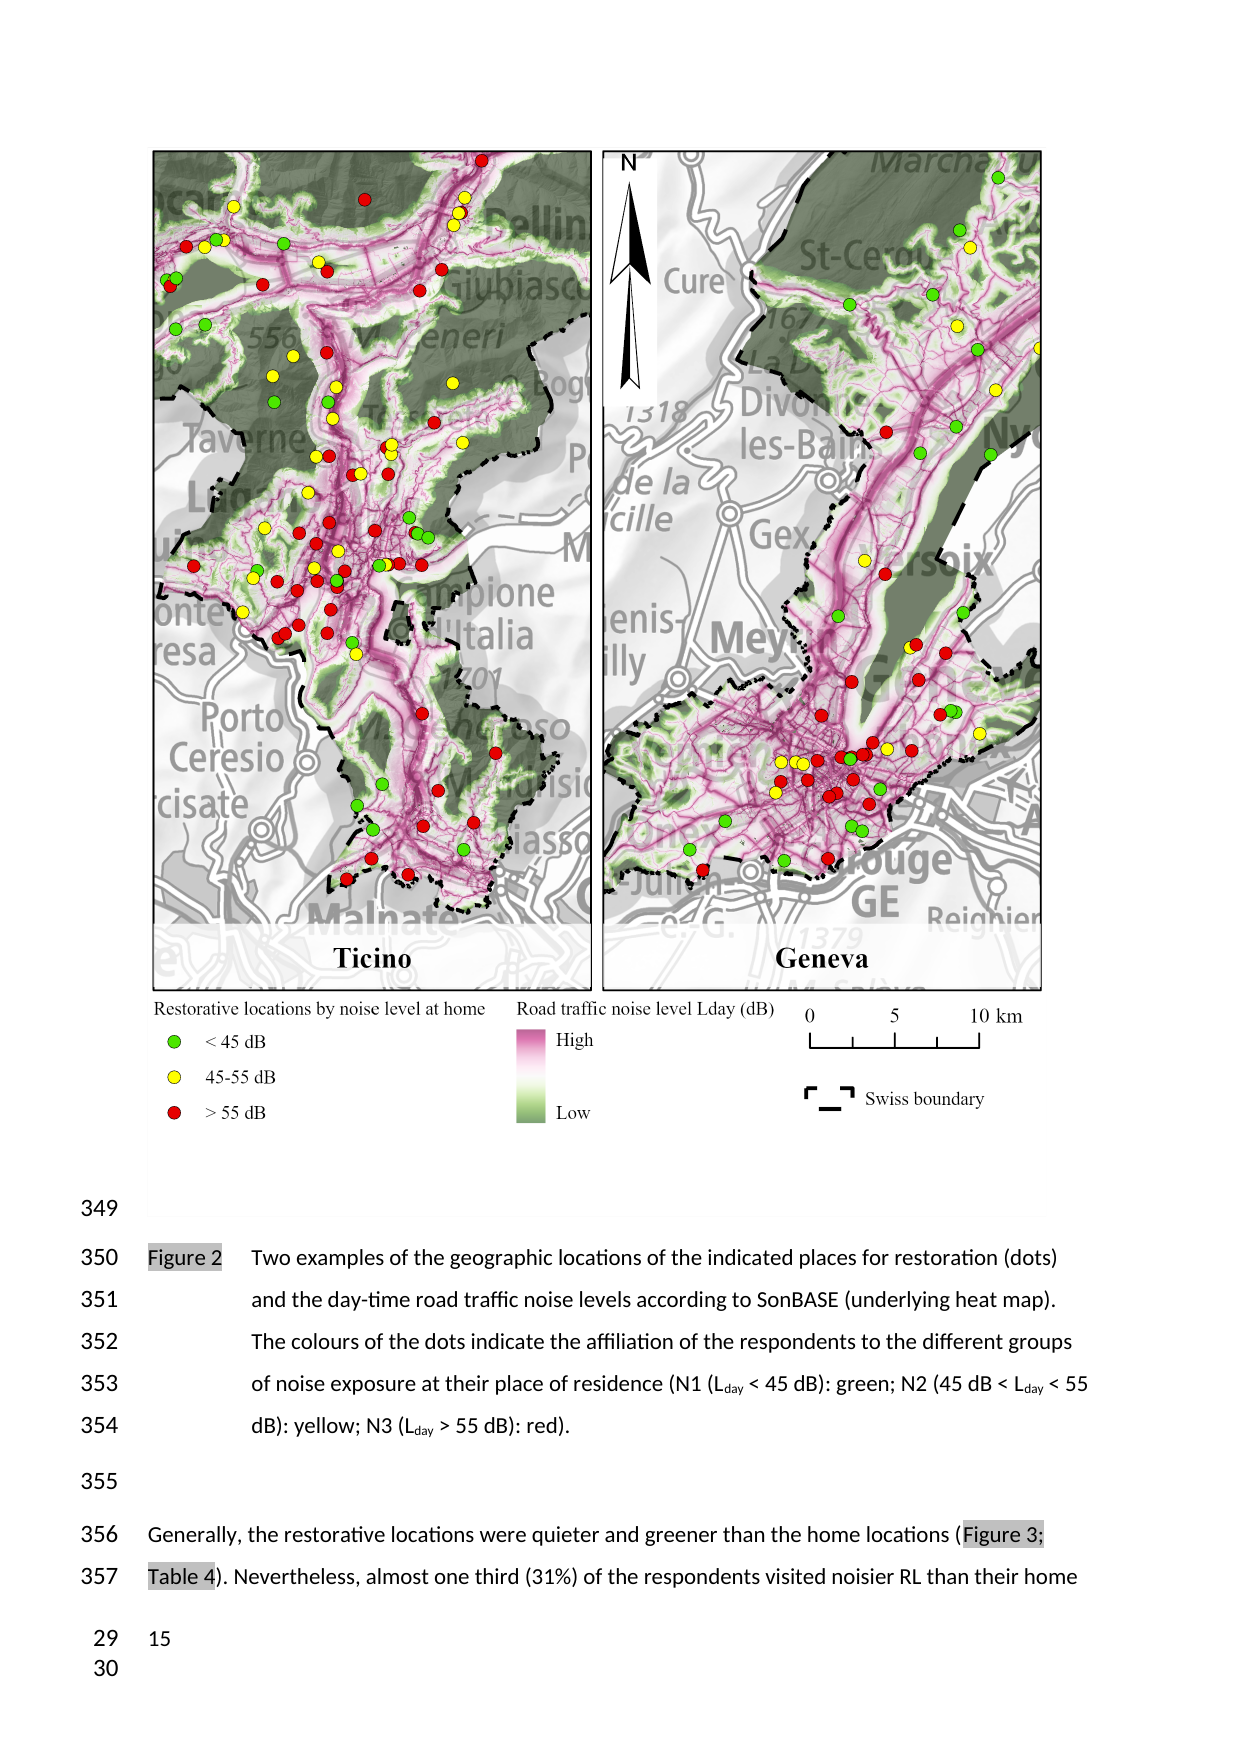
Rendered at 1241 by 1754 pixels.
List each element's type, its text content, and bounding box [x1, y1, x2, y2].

text Figure 2 Two examples of the geographic locations of the indicated places for restoration (dots) and the day-time road traffic noise levels according to SonBASE (underlying heat map). The colours of the dots indicate the affiliation of the respondents to the different groups of noise exposure at their place of residence (N1 (Lday < 45 dB): green; N2 (45 dB < Lday < 55 dB): yellow; N3 (Lday > 55 dB): red). [148, 1243, 1092, 1439]
picture [147, 147, 1047, 1217]
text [148, 1520, 1092, 1590]
